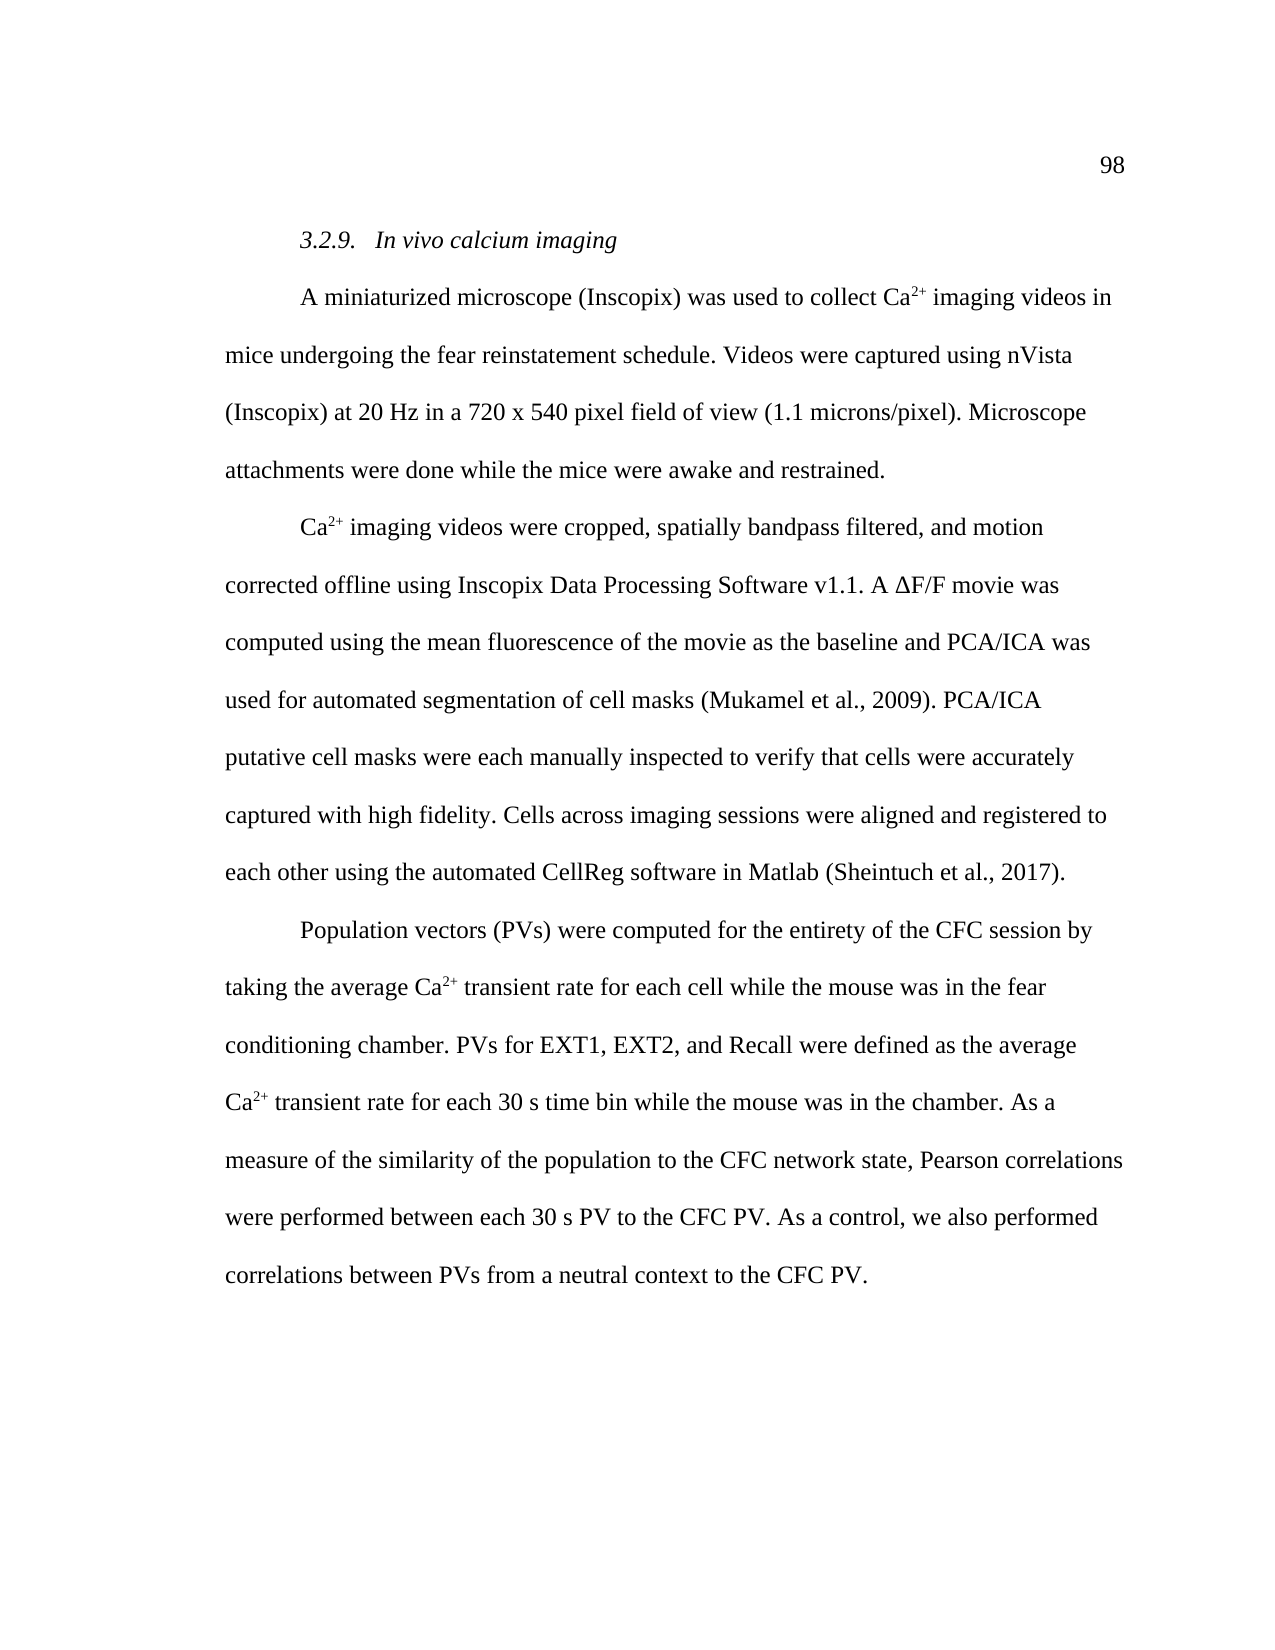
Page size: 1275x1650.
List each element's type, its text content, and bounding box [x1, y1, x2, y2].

text Ca2+ imaging videos were cropped, spatially bandpass filtered, and motion corrected offline using Inscopix Data Processing Software v1.1. A ΔF/F movie was computed using the mean fluorescence of the movie as the baseline and PCA/ICA was used for automated segmentation of cell masks (Mukamel et al., 2009). PCA/ICA putative cell masks were each manually inspected to verify that cells were accurately captured with high fidelity. Cells across imaging sessions were aligned and registered to each other using the automated CellReg software in Matlab (Sheintuch et al., 2017). [225, 512, 1125, 886]
text Population vectors (PVs) were computed for the entirety of the CFC session by taking the average Ca2+ transient rate for each cell while the mouse was in the fear conditioning chamber. PVs for EXT1, EXT2, and Recall were defined as the average Ca2+ transient rate for each 30 s time bin while the mouse was in the chamber. As a measure of the similarity of the population to the CFC network state, Pearson correlations were performed between each 30 s PV to the CFC PV. As a control, we also performed correlations between PVs from a neutral context to the CFC PV. [225, 915, 1125, 1289]
subtitle In vivo calcium imaging [300, 225, 1125, 254]
text A miniaturized microscope (Inscopix) was used to collect Ca2+ imaging videos in mice undergoing the fear reinstatement schedule. Videos were captured using nVista (Inscopix) at 20 Hz in a 720 x 540 pixel field of view (1.1 microns/pixel). Microscope attachments were done while the mice were awake and restrained. [225, 282, 1125, 484]
